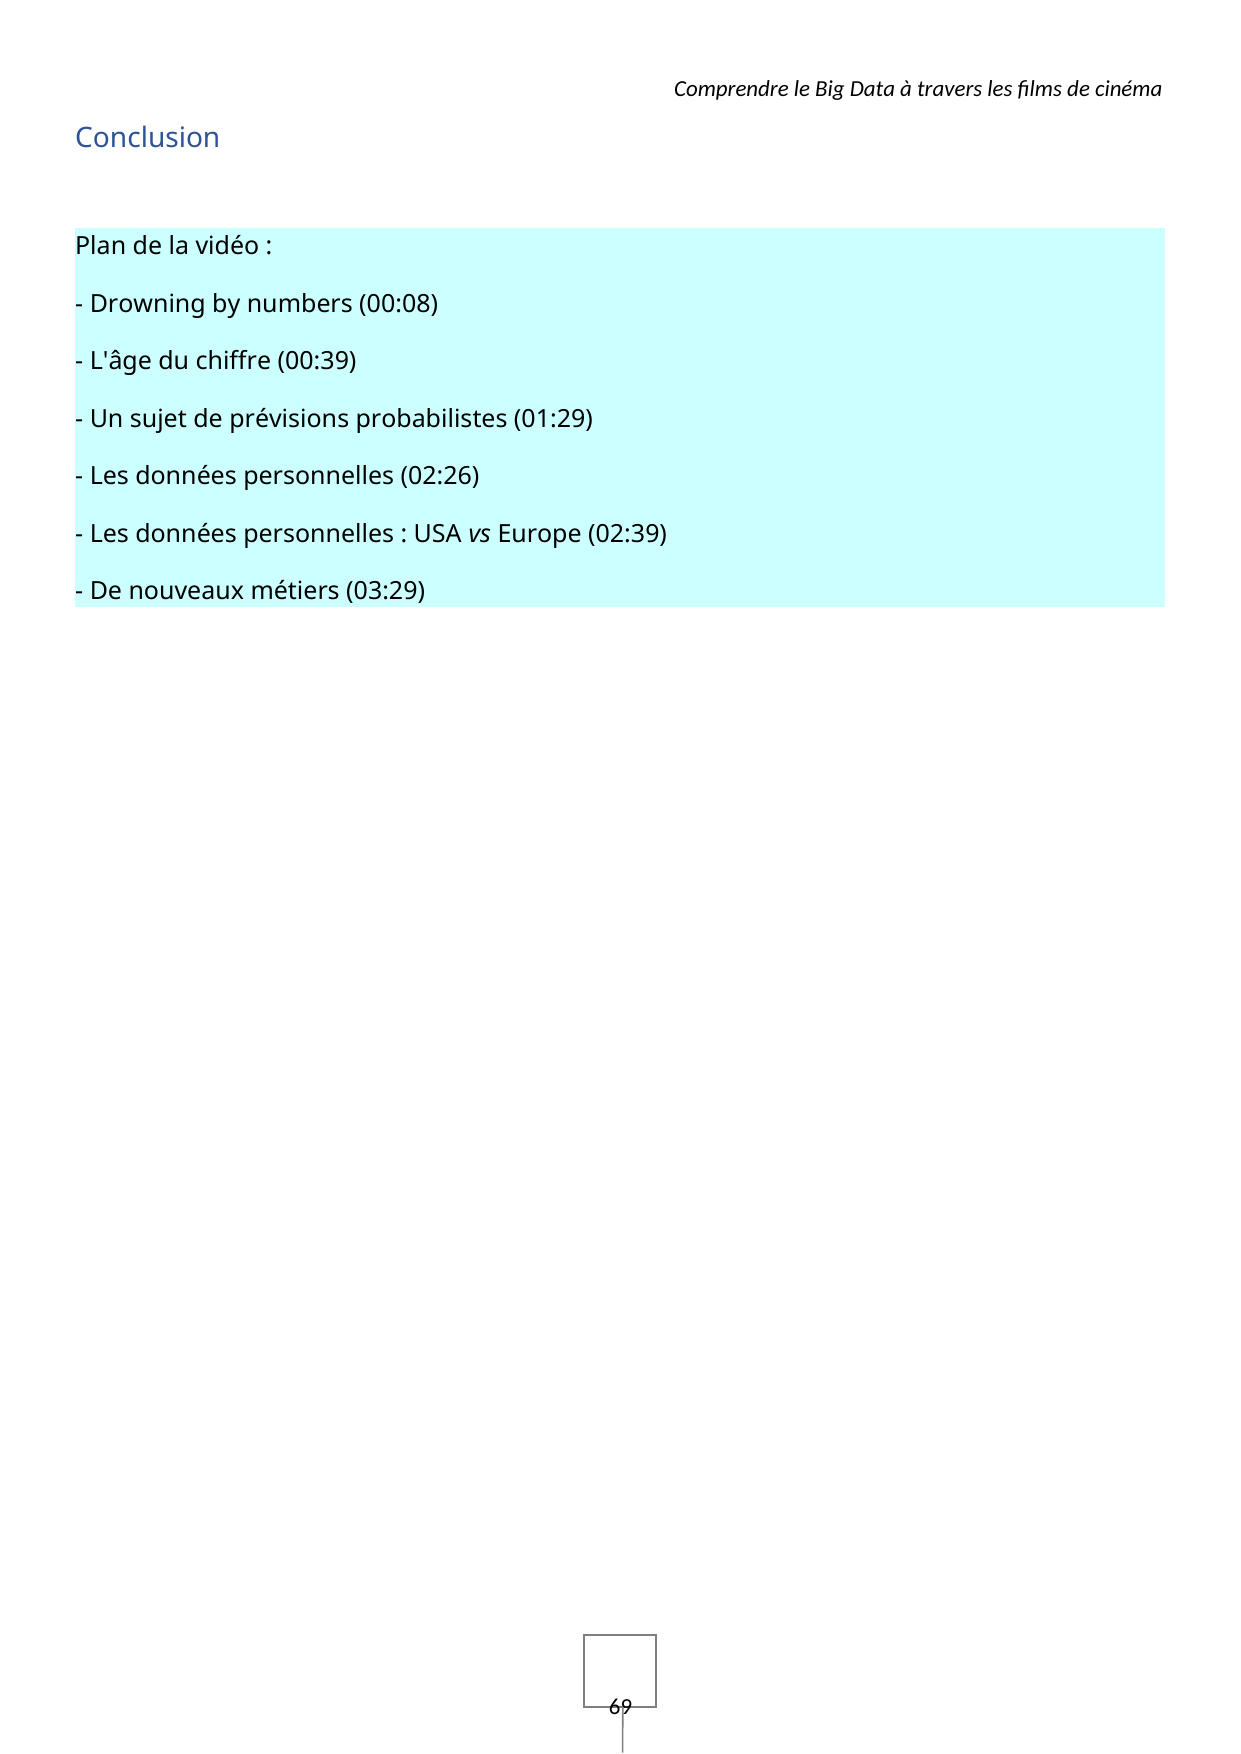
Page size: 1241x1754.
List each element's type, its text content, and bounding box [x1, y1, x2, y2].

text - Un sujet de prévisions probabilistes (01:29) [75, 400, 1165, 434]
text - Les données personnelles : USA vs Europe (02:39) [75, 515, 1165, 549]
text Plan de la vidéo : [75, 228, 1165, 262]
text - L'âge du chiffre (00:39) [75, 343, 1165, 377]
text - De nouveaux métiers (03:29) [75, 573, 1165, 607]
subtitle Conclusion [75, 117, 1165, 156]
text - Les données personnelles (02:26) [75, 458, 1165, 492]
text - Drowning by numbers (00:08) [75, 285, 1165, 319]
